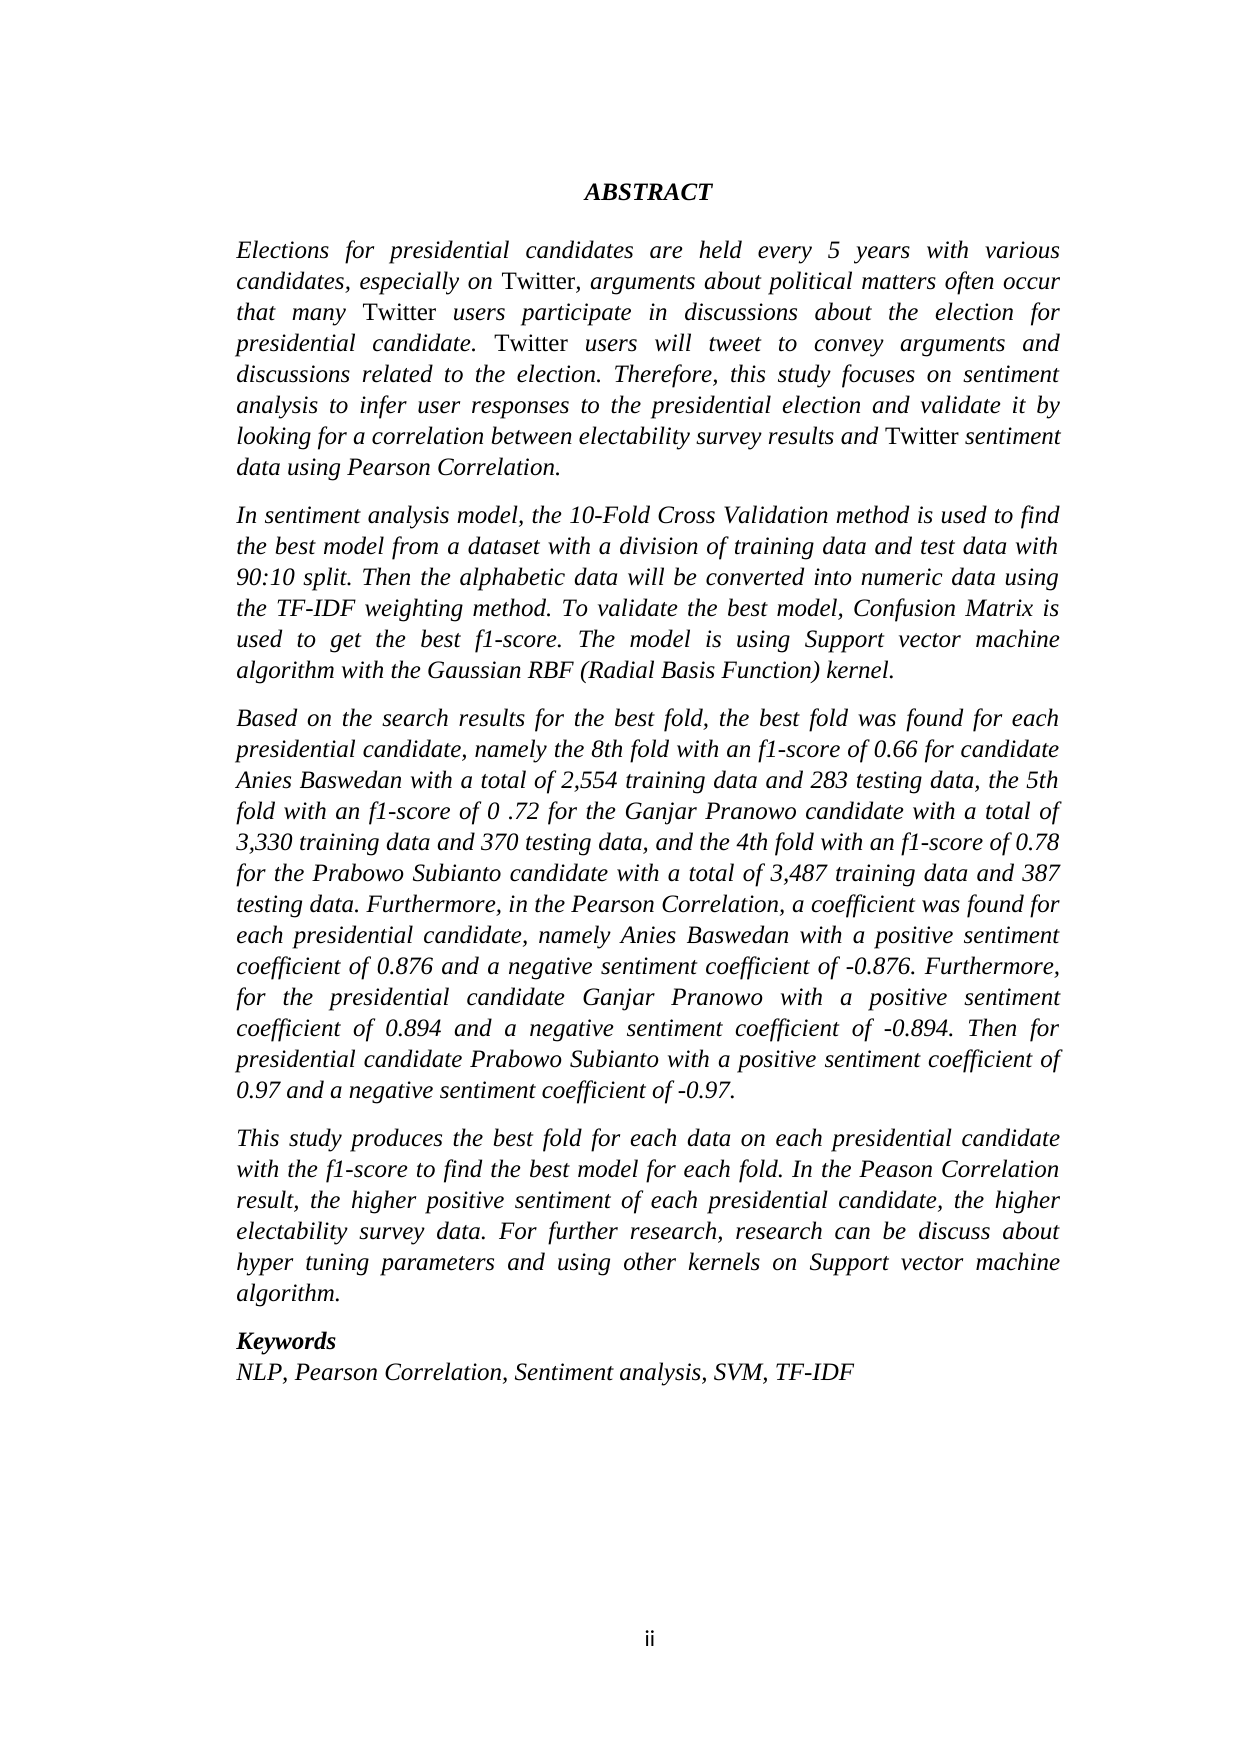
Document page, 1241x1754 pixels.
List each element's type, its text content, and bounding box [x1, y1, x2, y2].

text NLP, Pearson Correlation, Sentiment analysis, SVM, TF-IDF [236, 1357, 1063, 1386]
subtitle ABSTRACT [236, 177, 1063, 206]
text This study produces the best fold for each data on each presidential candidate with the f1-score to find the best model for each fold. In the Peason Correlation result, the higher positive sentiment of each presidential candidate, the higher electability survey data. For further research, research can be discuss about hyper tuning parameters and using other kernels on Support vector machine algorithm. [236, 1123, 1063, 1307]
text Keywords [236, 1326, 1063, 1354]
text In sentiment analysis model, the 10-Fold Cross Validation method is used to find the best model from a dataset with a division of training data and test data with 90:10 split. Then the alphabetic data will be converted into numeric data using the TF-IDF weighting method. To validate the best model, Confusion Matrix is used to get the best f1-score. The model is using Support vector machine algorithm with the Gaussian RBF (Radial Basis Function) kernel. [236, 500, 1063, 684]
text Elections for presidential candidates are held every 5 years with various candidates, especially on Twitter, arguments about political matters often occur that many Twitter users participate in discussions about the election for presidential candidate. Twitter users will tweet to convey arguments and discussions related to the election. Therefore, this study focuses on sentiment analysis to infer user responses to the presidential election and validate it by looking for a correlation between electability survey results and Twitter sentiment data using Pearson Correlation. [236, 235, 1063, 481]
text Based on the search results for the best fold, the best fold was found for each presidential candidate, namely the 8th fold with an f1-score of 0.66 for candidate Anies Baswedan with a total of 2,554 training data and 283 testing data, the 5th fold with an f1-score of 0 .72 for the Ganjar Pranowo candidate with a total of 3,330 training data and 370 testing data, and the 4th fold with an f1-score of 0.78 for the Prabowo Subianto candidate with a total of 3,487 training data and 387 testing data. Furthermore, in the Pearson Correlation, a coefficient was found for each presidential candidate, namely Anies Baswedan with a positive sentiment coefficient of 0.876 and a negative sentiment coefficient of -0.876. Furthermore, for the presidential candidate Ganjar Pranowo with a positive sentiment coefficient of 0.894 and a negative sentiment coefficient of -0.894. Then for presidential candidate Prabowo Subianto with a positive sentiment coefficient of 0.97 and a negative sentiment coefficient of -0.97. [236, 703, 1063, 1104]
